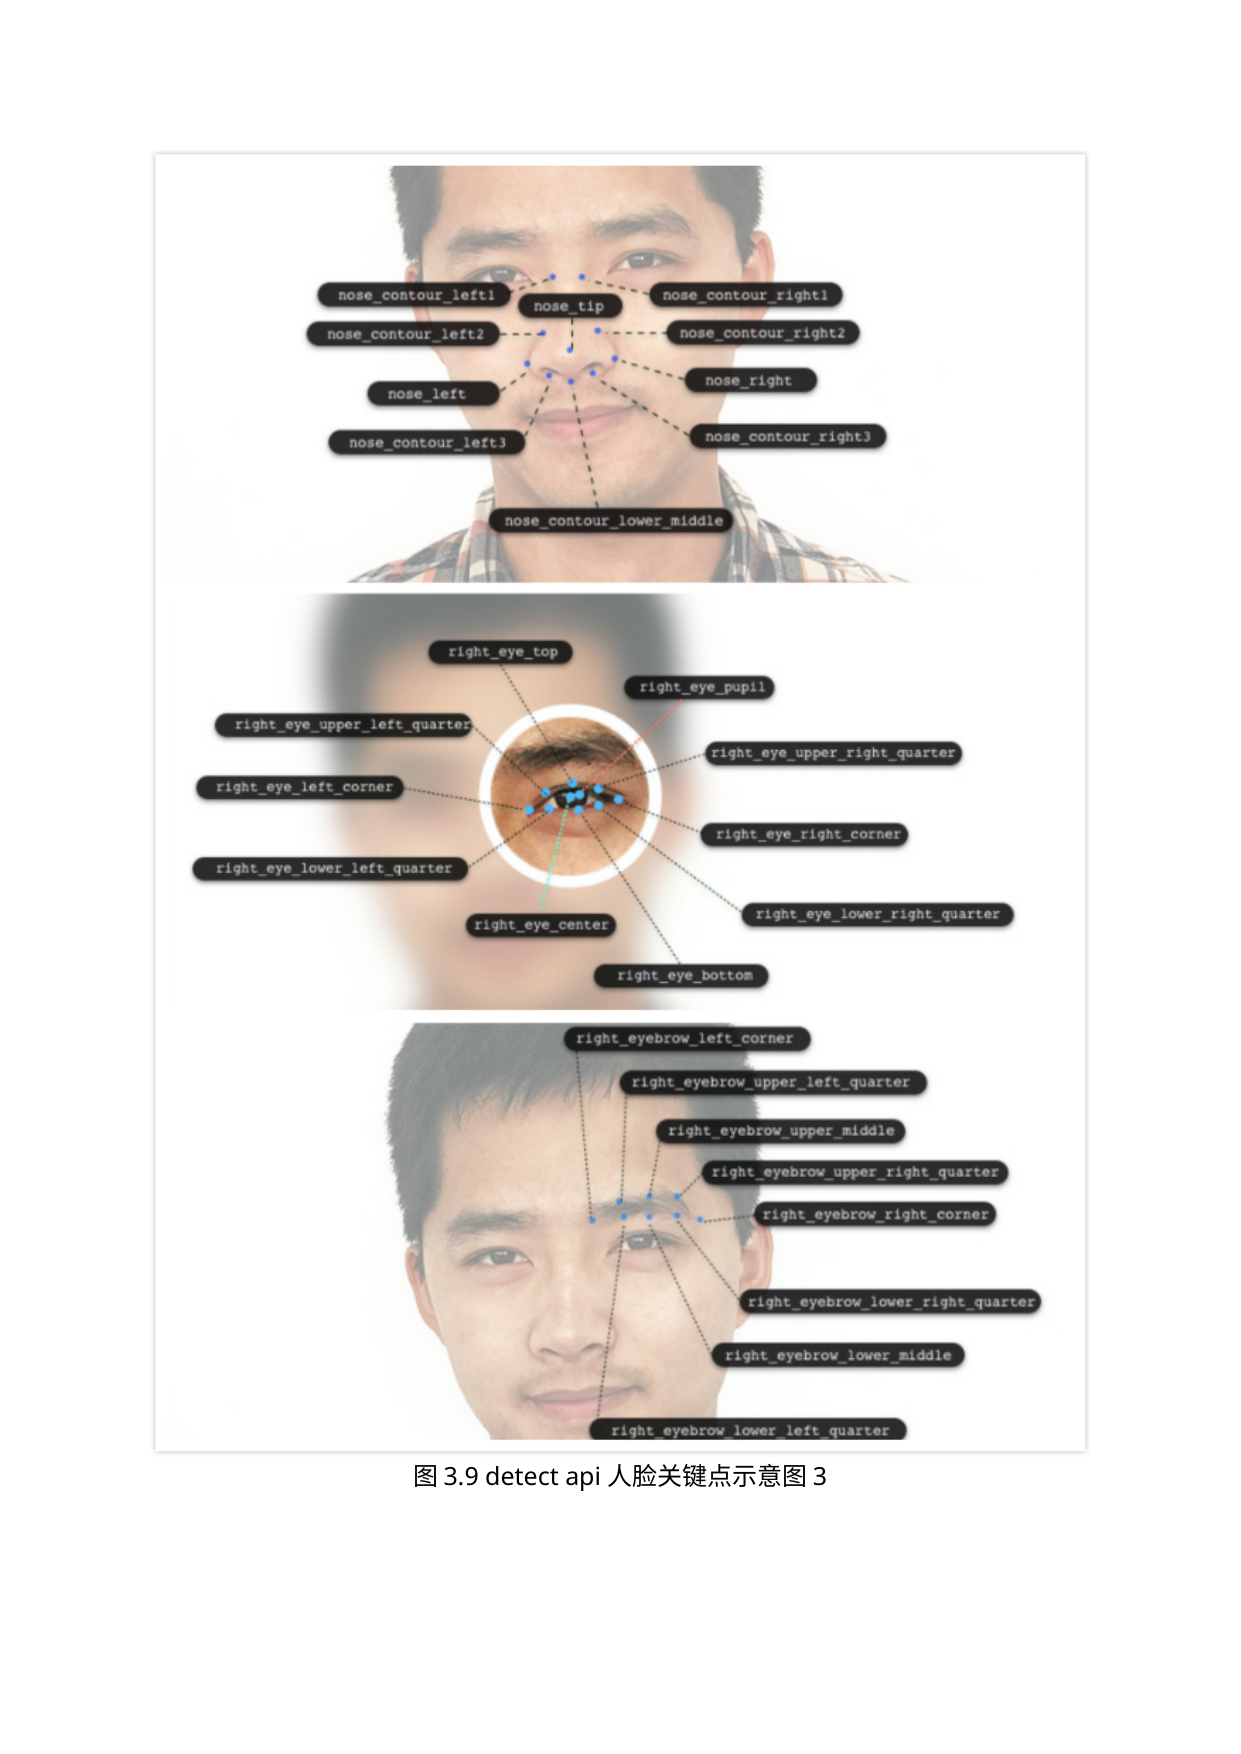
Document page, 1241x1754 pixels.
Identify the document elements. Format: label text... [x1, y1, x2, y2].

picture [150, 150, 1090, 1457]
text 图3.9 detect api 人脸关键点示意图3 [150, 1457, 1090, 1493]
